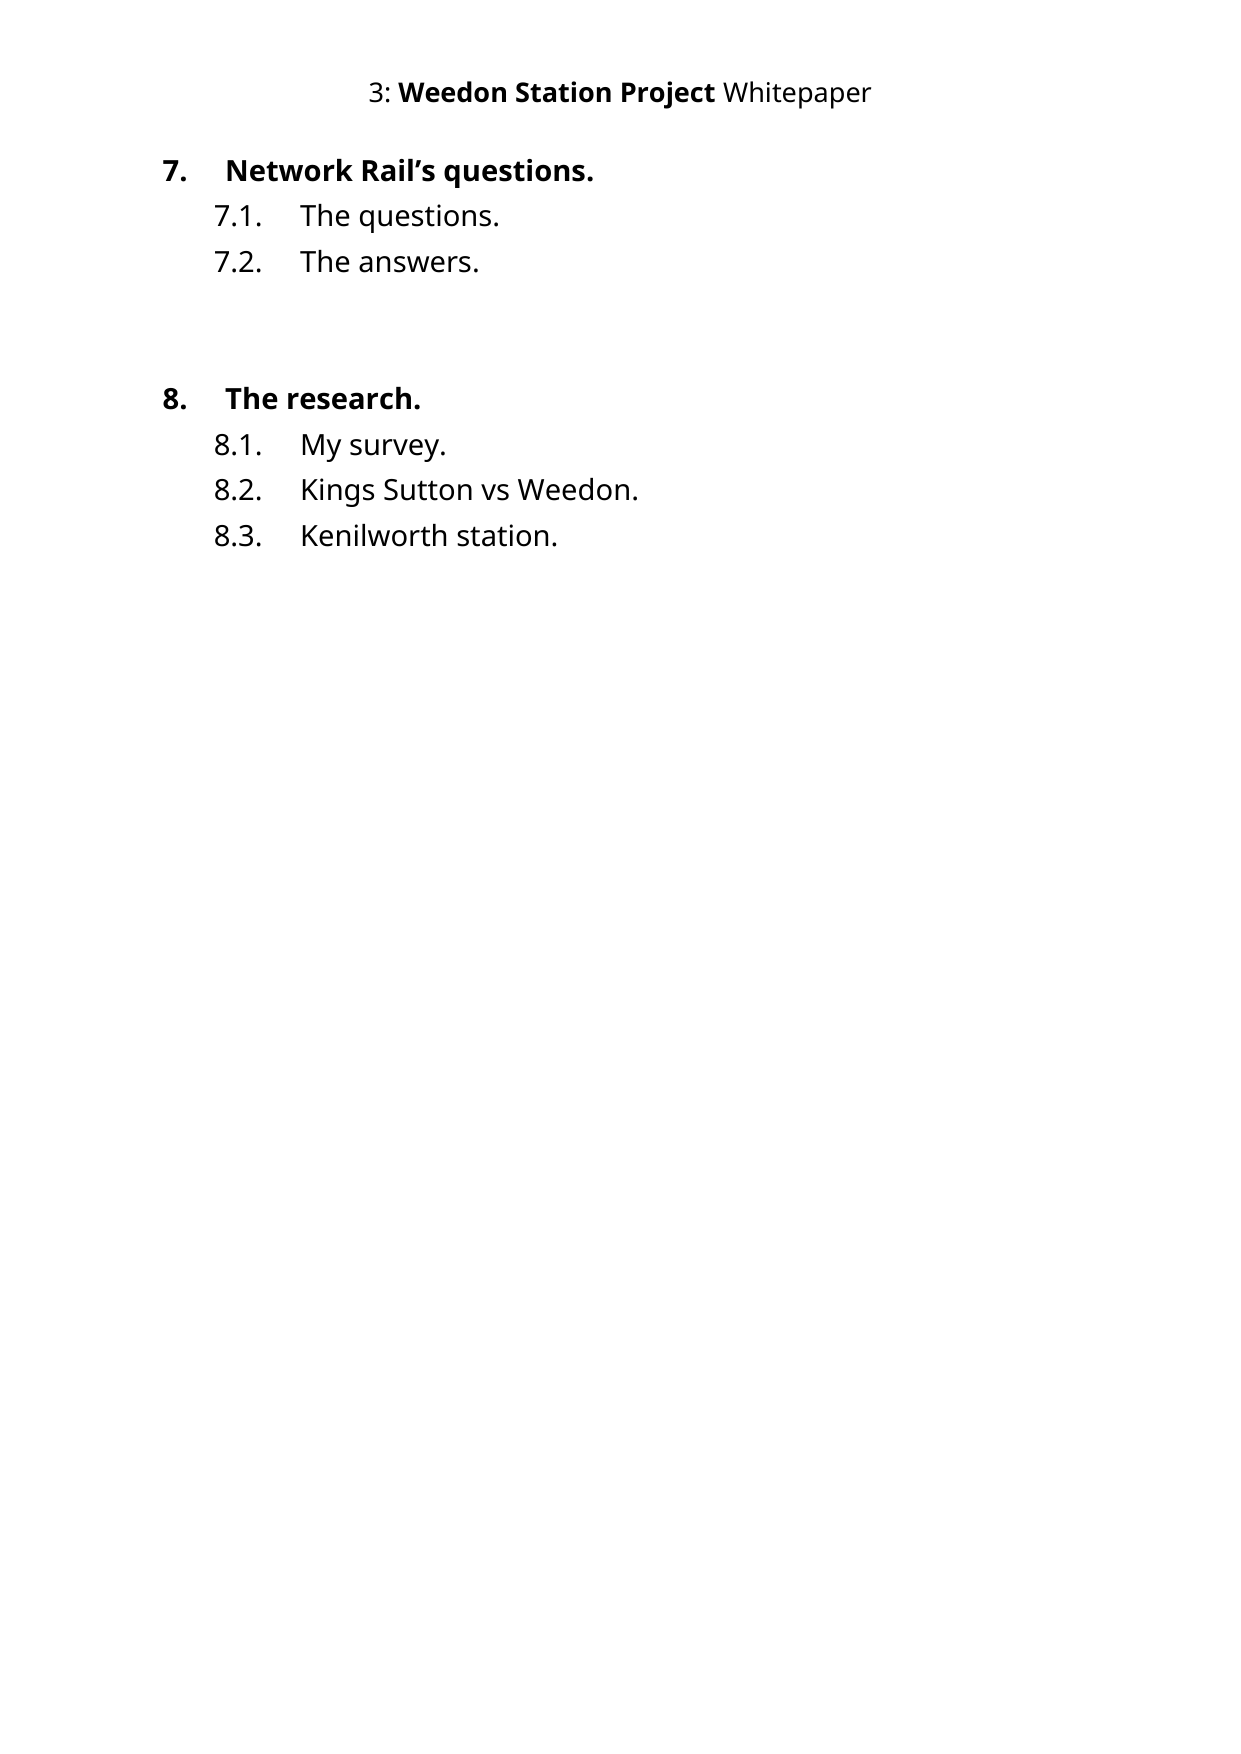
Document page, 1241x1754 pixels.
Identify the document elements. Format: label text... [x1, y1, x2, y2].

list The research. [187, 378, 1090, 418]
list The questions. [262, 196, 1090, 235]
list Network Rail’s questions. [187, 150, 1090, 190]
list The answers. [262, 241, 1090, 281]
list Kenilworth station. [262, 515, 1090, 555]
list My survey. [262, 424, 1090, 463]
list Kings Sutton vs Weedon. [262, 469, 1090, 509]
